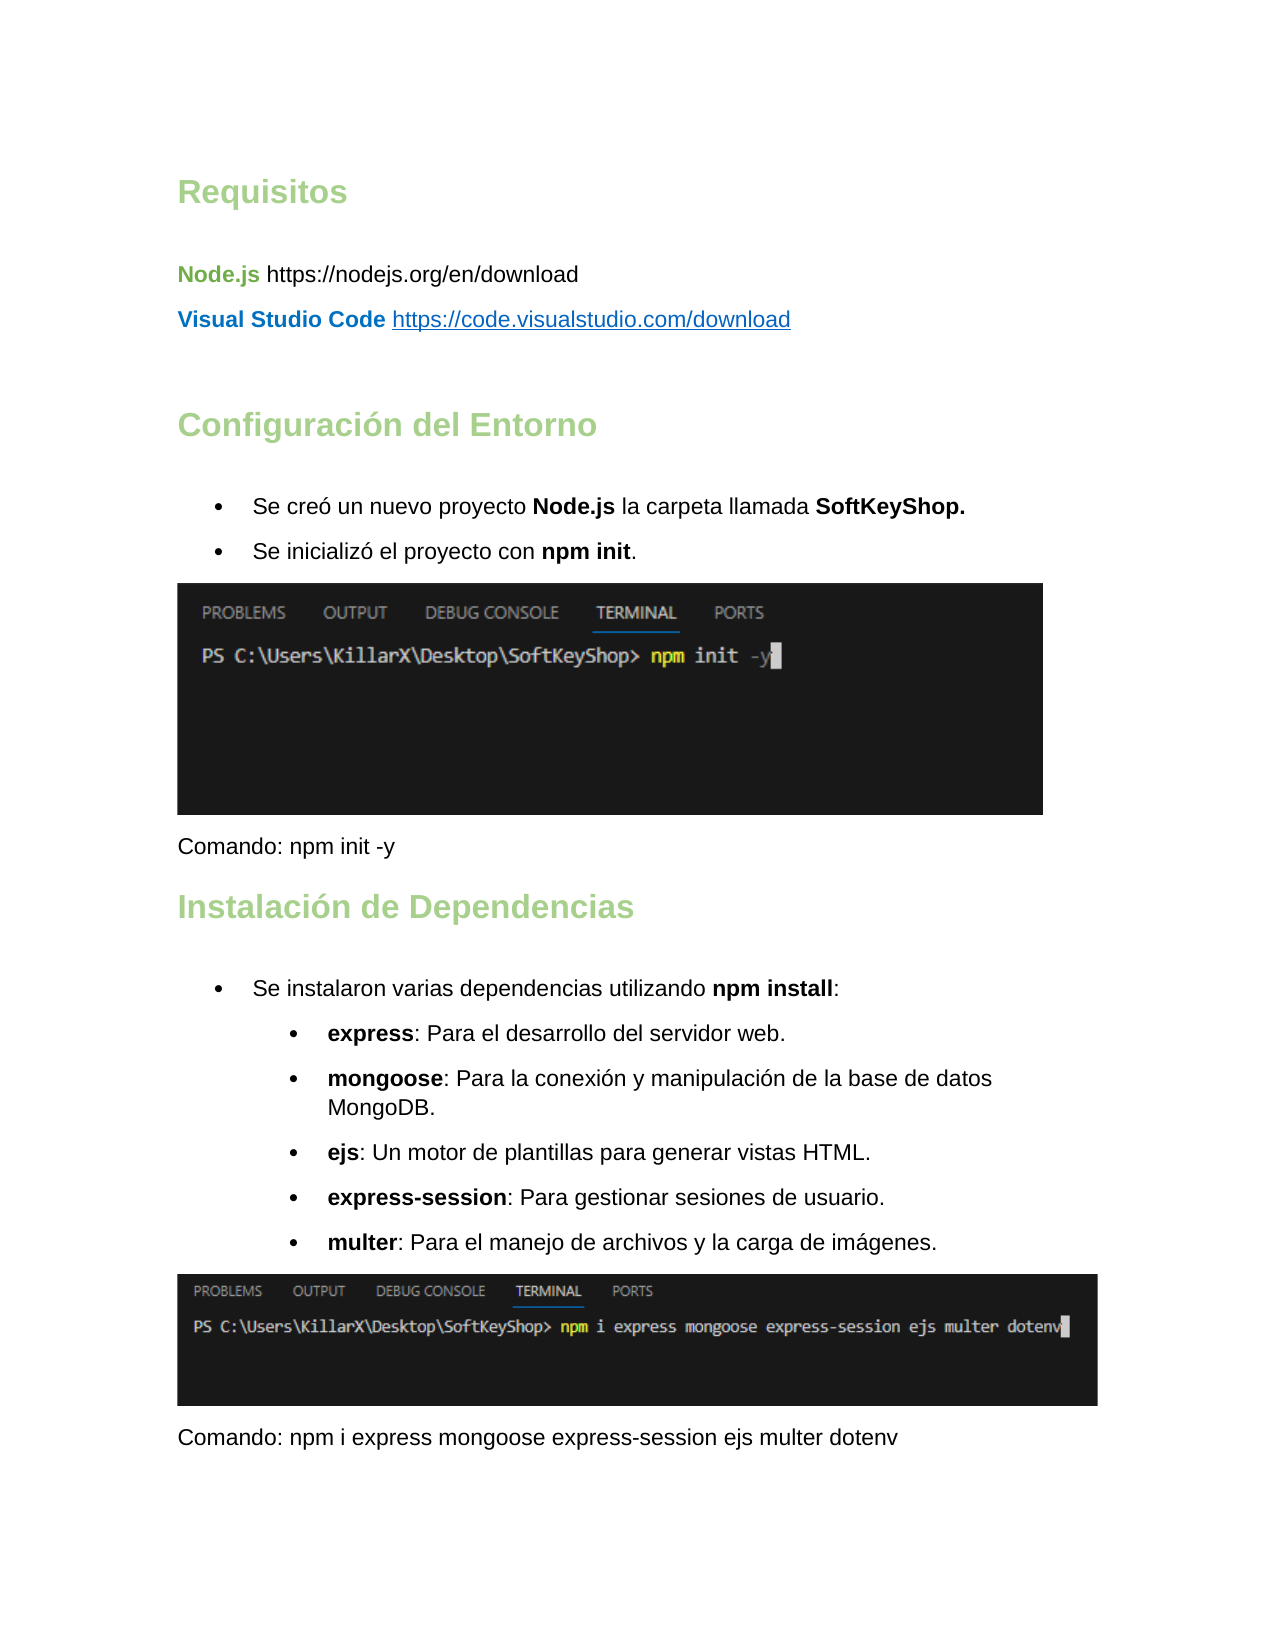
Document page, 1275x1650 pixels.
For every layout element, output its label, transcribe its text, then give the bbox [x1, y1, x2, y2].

list express-session: Para gestionar sesiones de usuario. [290, 1184, 1098, 1210]
text Comando: npm i express mongoose express-session ejs multer dotenv [177, 1424, 1098, 1451]
text Comando: npm init -y [177, 833, 1098, 859]
list express: Para el desarrollo del servidor web. [290, 1020, 1098, 1046]
picture [177, 1274, 1098, 1406]
subtitle Instalación de Dependencias [177, 887, 1098, 925]
text Visual Studio Code https://code.visualstudio.com/download [177, 306, 1098, 332]
list Se inicializó el proyecto con npm init. [215, 538, 1098, 564]
list ejs: Un motor de plantillas para generar vistas HTML. [290, 1139, 1098, 1165]
list Se instalaron varias dependencias utilizando npm install: [215, 975, 1098, 1001]
text Node.js https://nodejs.org/en/download [177, 261, 1098, 287]
picture [177, 583, 1043, 815]
list Se creó un nuevo proyecto Node.js la carpeta llamada SoftKeyShop. [215, 493, 1098, 519]
list multer: Para el manejo de archivos y la carga de imágenes. [290, 1229, 1098, 1255]
subtitle Requisitos [177, 173, 1098, 211]
subtitle Configuración del Entorno [177, 404, 1098, 443]
list mongoose: Para la conexión y manipulación de la base de datos MongoDB. [290, 1065, 1098, 1120]
